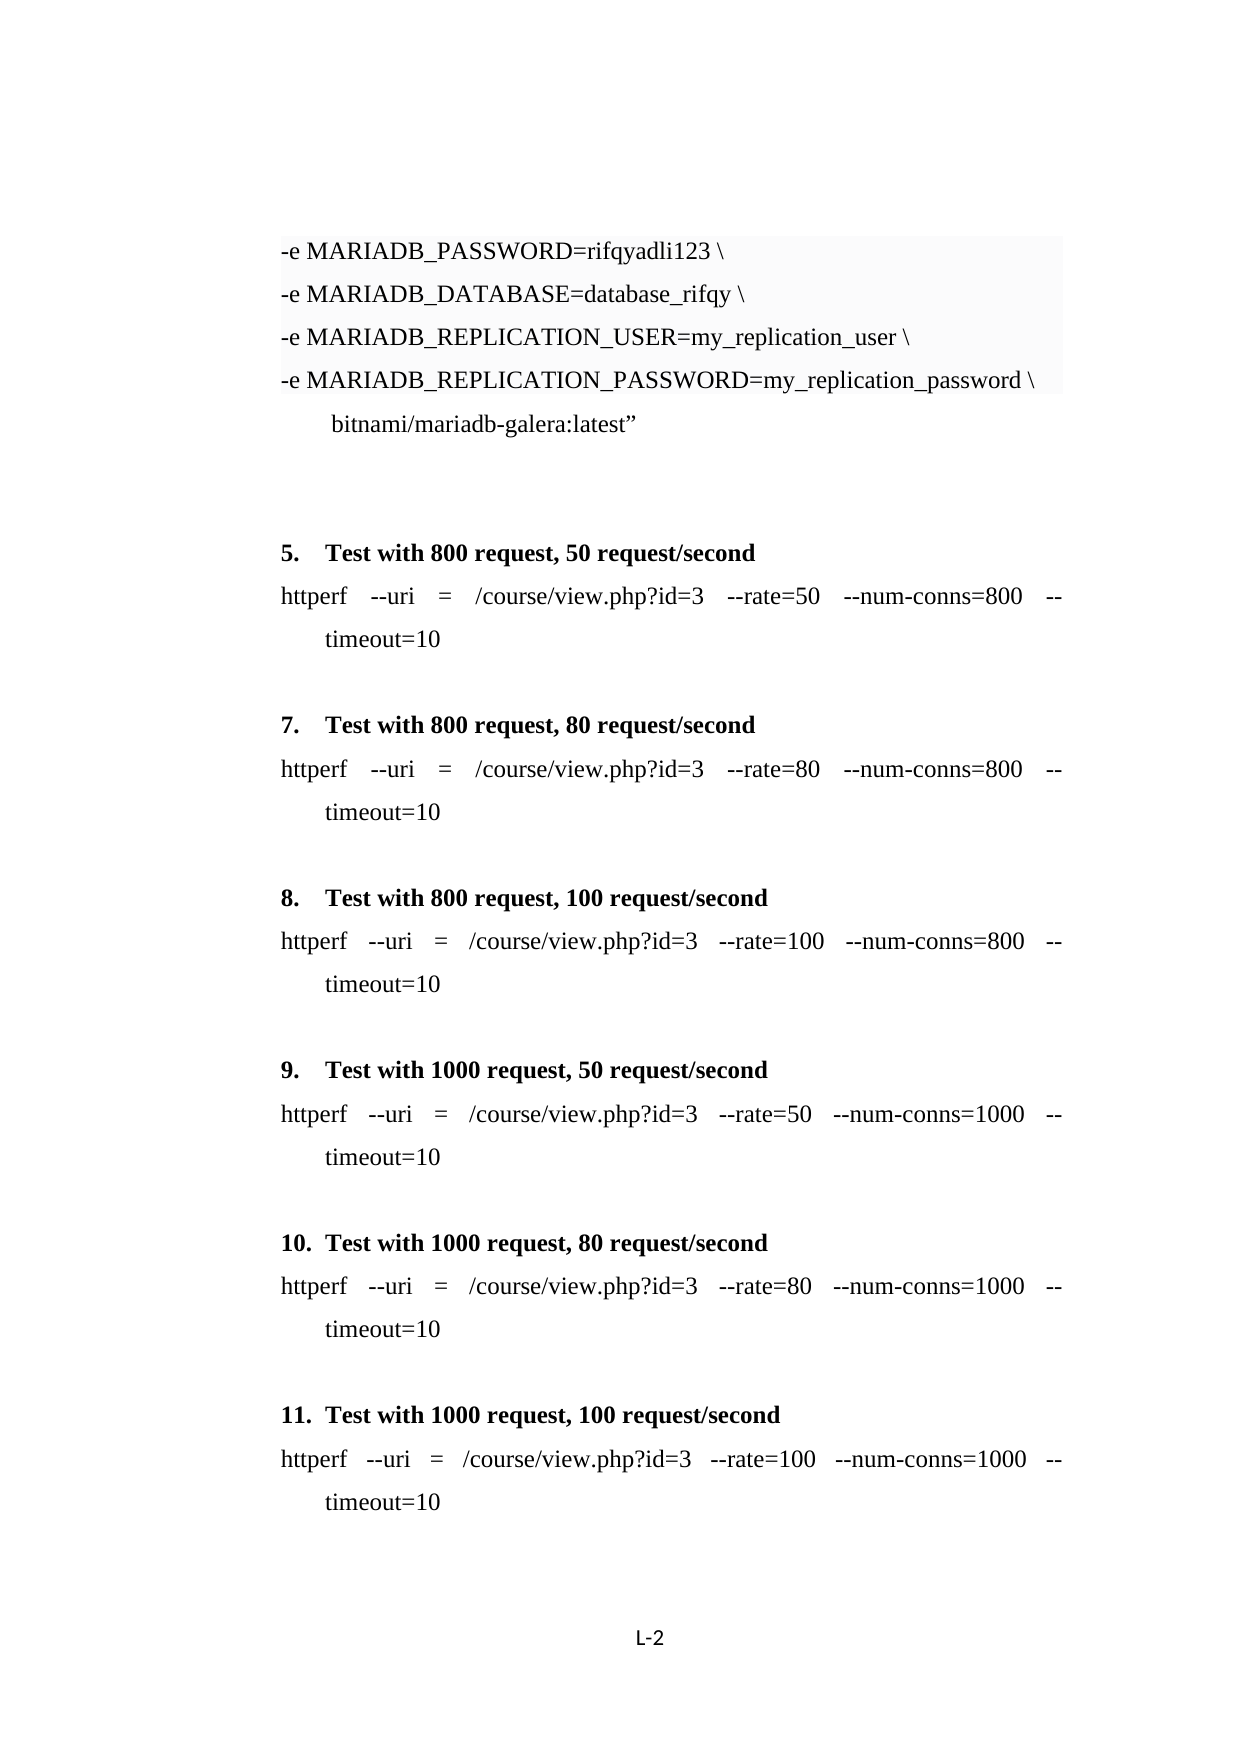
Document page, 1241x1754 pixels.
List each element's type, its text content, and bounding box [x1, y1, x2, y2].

list Test with 800 request, 80 request/second [281, 711, 1063, 739]
text httperf --uri = /course/view.php?id=3 --rate=80 --num-conns=800 --timeout=10 [281, 754, 1063, 826]
list Test with 800 request, 50 request/second [281, 538, 1063, 567]
text -e MARIADB_PASSWORD=rifqyadli123 \ [281, 236, 1063, 265]
text httperf --uri = /course/view.php?id=3 --rate=80 --num-conns=1000 --timeout=10 [281, 1271, 1063, 1343]
list Test with 1000 request, 50 request/second [281, 1056, 1063, 1084]
text httperf --uri = /course/view.php?id=3 --rate=50 --num-conns=800 --timeout=10 [281, 581, 1063, 653]
text -e MARIADB_REPLICATION_PASSWORD=my_replication_password \ [281, 366, 1063, 394]
text httperf --uri = /course/view.php?id=3 --rate=100 --num-conns=800 --timeout=10 [281, 926, 1063, 998]
text bitnami/mariadb-galera:latest” [325, 409, 1063, 437]
text httperf --uri = /course/view.php?id=3 --rate=100 --num-conns=1000 --timeout=10 [281, 1444, 1063, 1516]
list Test with 800 request, 100 request/second [281, 883, 1063, 912]
text -e MARIADB_DATABASE=database_rifqy \ [281, 279, 1063, 308]
text httperf --uri = /course/view.php?id=3 --rate=50 --num-conns=1000 --timeout=10 [281, 1099, 1063, 1171]
text -e MARIADB_REPLICATION_USER=my_replication_user \ [281, 322, 1063, 351]
list Test with 1000 request, 100 request/second [281, 1401, 1063, 1429]
list Test with 1000 request, 80 request/second [281, 1228, 1063, 1257]
